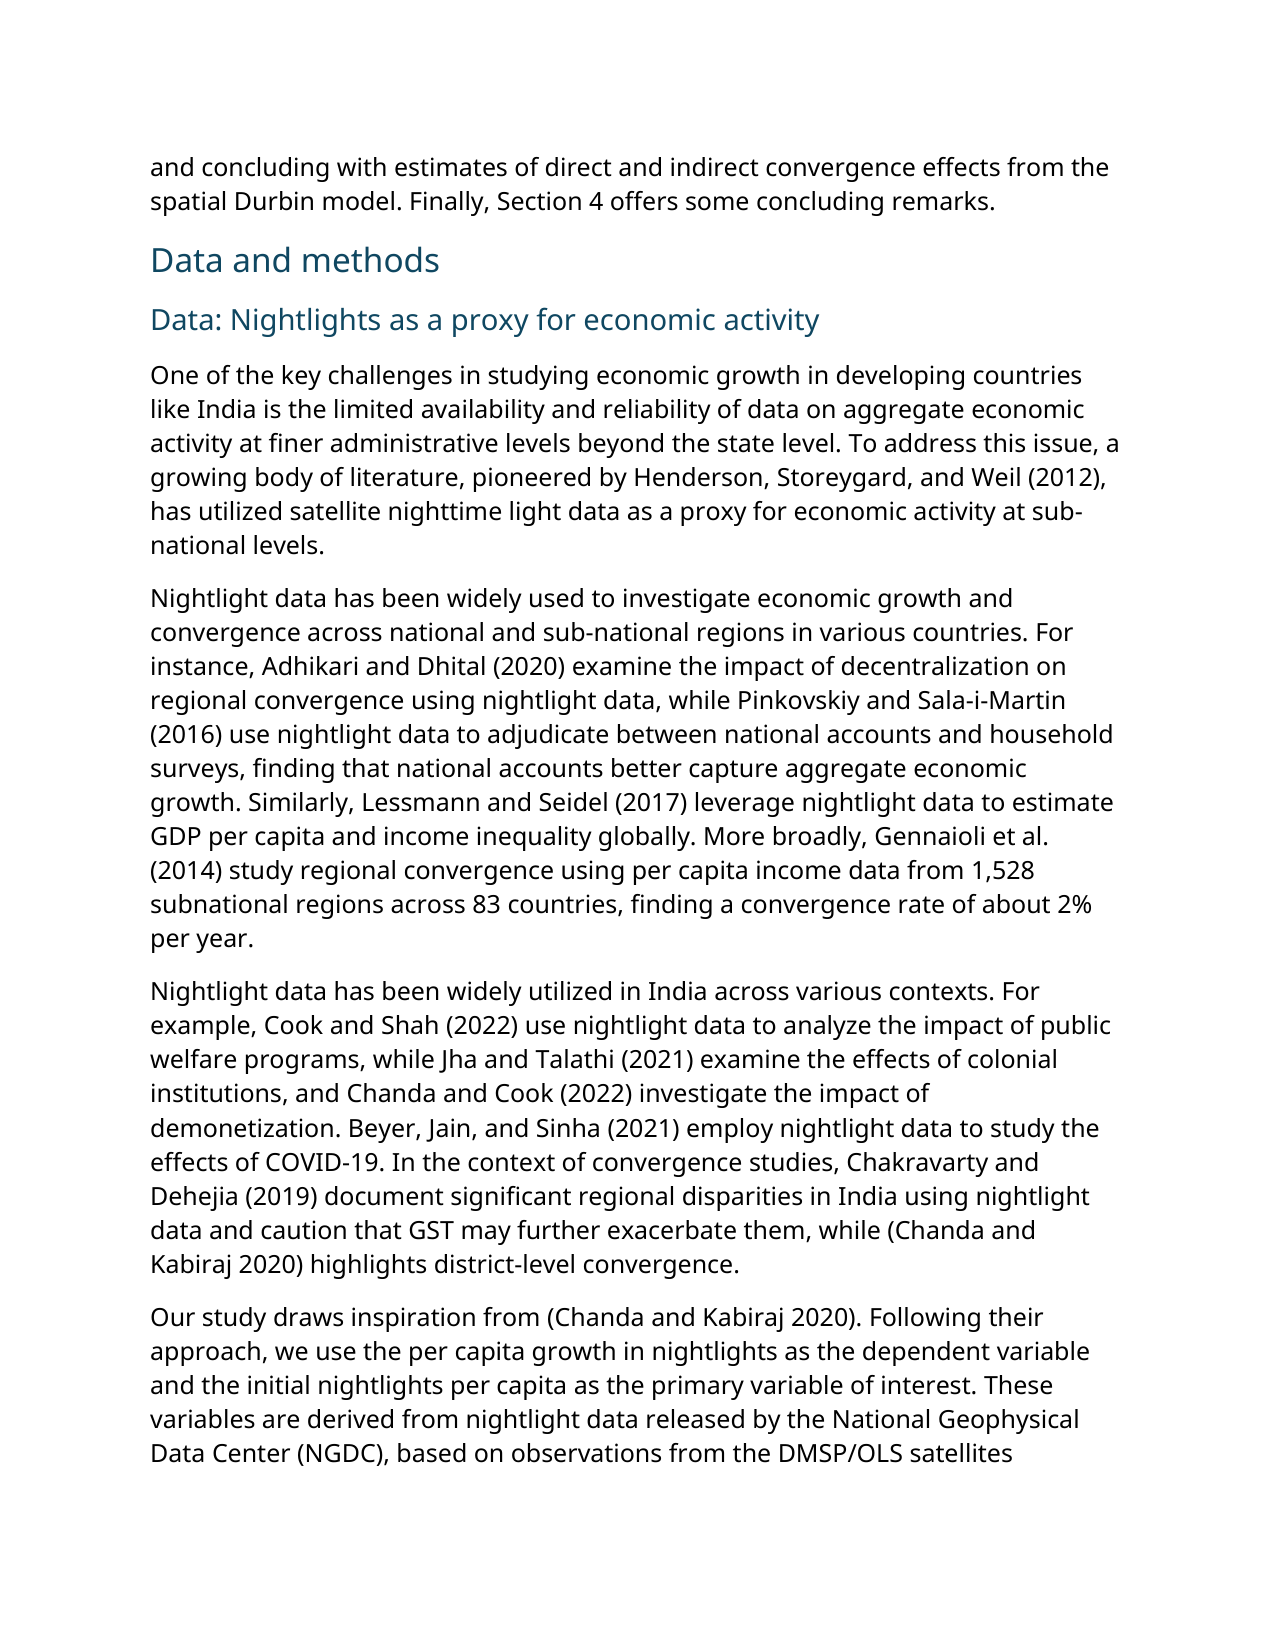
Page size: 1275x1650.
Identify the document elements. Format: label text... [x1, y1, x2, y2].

text Nightlight data has been widely used to investigate economic growth and convergence across national and sub-national regions in various countries. For instance, Adhikari and Dhital (2020) examine the impact of decentralization on regional convergence using nightlight data, while Pinkovskiy and Sala-i-Martin (2016) use nightlight data to adjudicate between national accounts and household surveys, finding that national accounts better capture aggregate economic growth. Similarly, Lessmann and Seidel (2017) leverage nightlight data to estimate GDP per capita and income inequality globally. More broadly, Gennaioli et al. (2014) study regional convergence using per capita income data from 1,528 subnational regions across 83 countries, finding a convergence rate of about 2% per year. [150, 581, 1125, 955]
subtitle Data: Nightlights as a proxy for economic activity [150, 299, 1125, 339]
text One of the key challenges in studying economic growth in developing countries like India is the limited availability and reliability of data on aggregate economic activity at finer administrative levels beyond the state level. To address this issue, a growing body of literature, pioneered by Henderson, Storeygard, and Weil (2012), has utilized satellite nighttime light data as a proxy for economic activity at sub-national levels. [150, 357, 1125, 562]
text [150, 150, 1125, 218]
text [150, 1299, 1125, 1469]
text Nightlight data has been widely utilized in India across various contexts. For example, Cook and Shah (2022) use nightlight data to analyze the impact of public welfare programs, while Jha and Talathi (2021) examine the effects of colonial institutions, and Chanda and Cook (2022) investigate the impact of demonetization. Beyer, Jain, and Sinha (2021) employ nightlight data to study the effects of COVID-19. In the context of convergence studies, Chakravarty and Dehejia (2019) document significant regional disparities in India using nightlight data and caution that GST may further exacerbate them, while (Chanda and Kabiraj 2020) highlights district-level convergence. [150, 974, 1125, 1281]
subtitle Data and methods [150, 237, 1125, 282]
